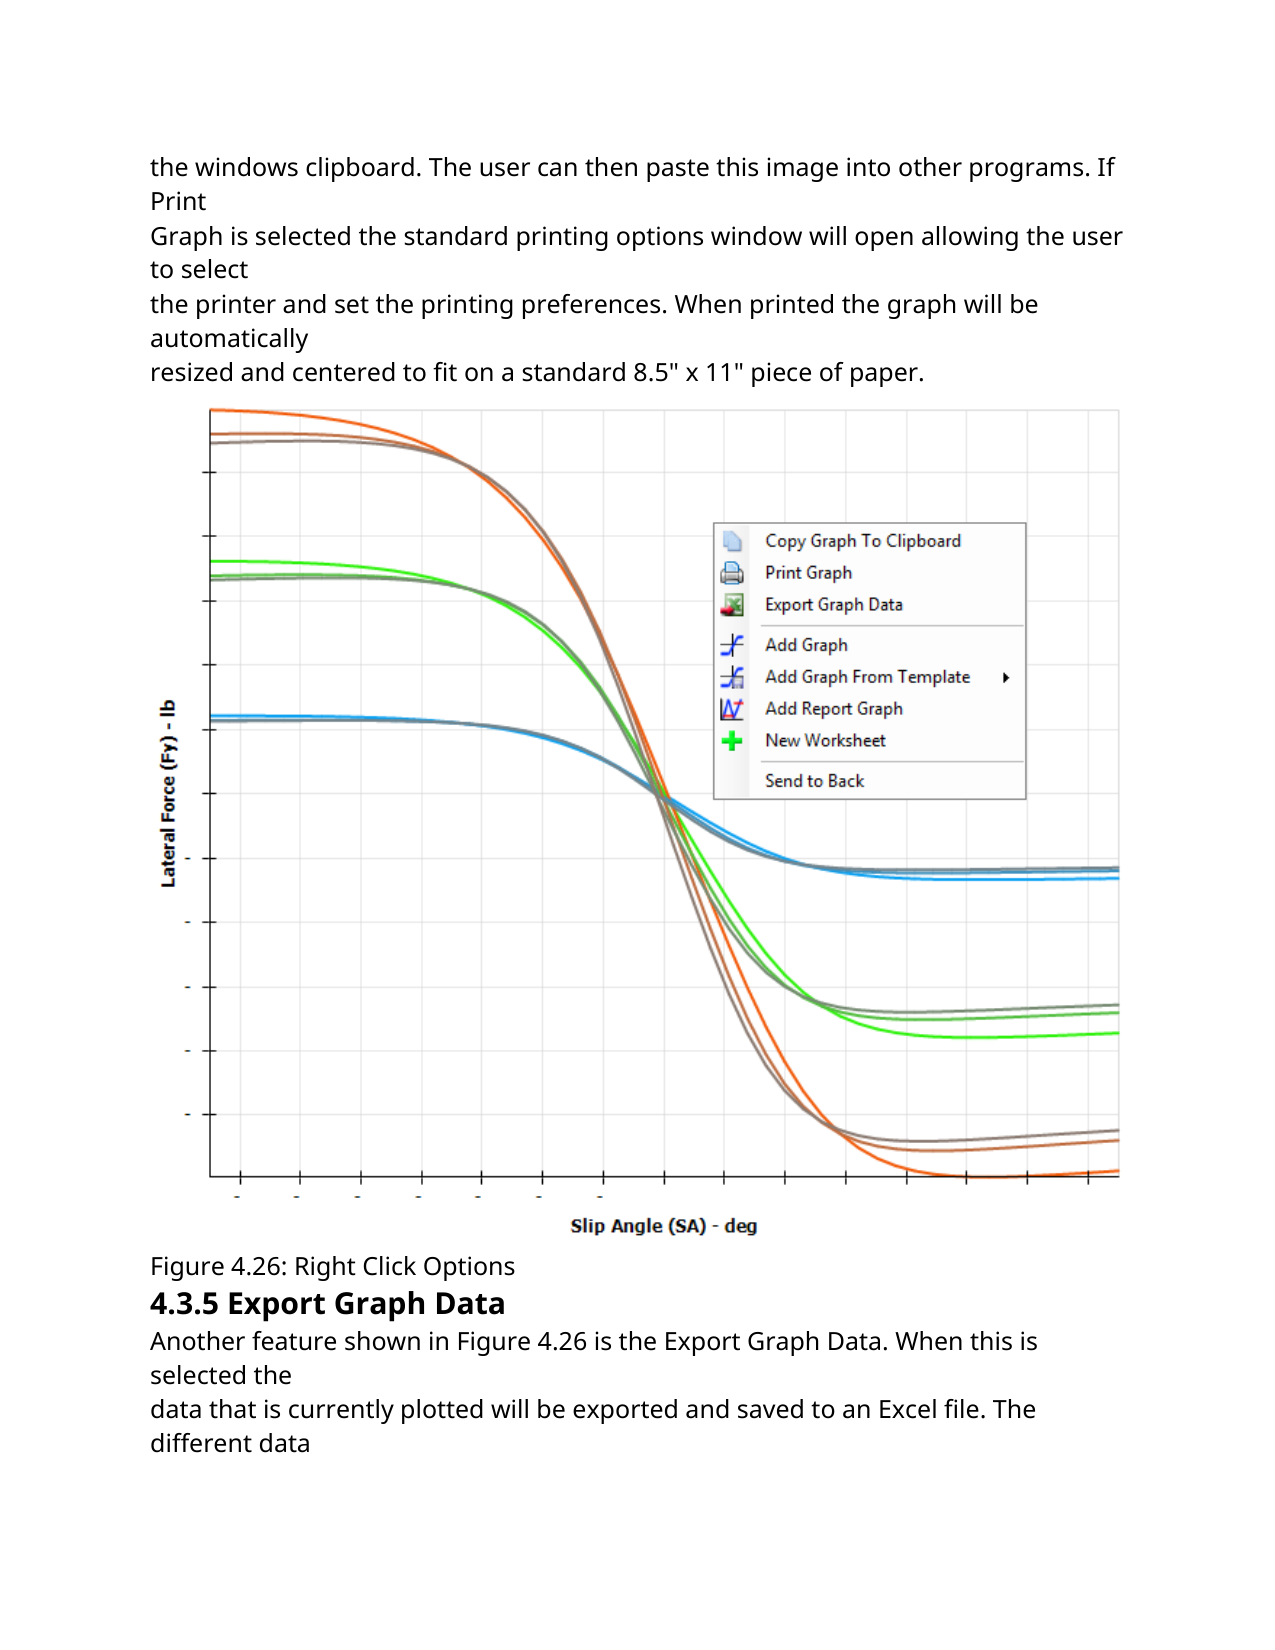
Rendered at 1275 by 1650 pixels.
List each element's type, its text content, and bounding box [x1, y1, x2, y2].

text 4.3.5 Export Graph Data [150, 1282, 1125, 1323]
text resized and centered to fit on a standard 8.5" x 11" piece of paper. [150, 354, 1125, 388]
text Figure 4.26: Right Click Options [150, 1249, 1125, 1282]
text the windows clipboard. The user can then paste this image into other programs. If Print [150, 150, 1125, 218]
text Another feature shown in Figure 4.26 is the Export Graph Data. When this is selected the [150, 1323, 1125, 1392]
text data that is currently plotted will be exported and saved to an Excel file. The different data [150, 1392, 1125, 1460]
text Graph is selected the standard printing options window will open allowing the user to select [150, 218, 1125, 286]
text the printer and set the printing preferences. When printed the graph will be automatically [150, 286, 1125, 354]
